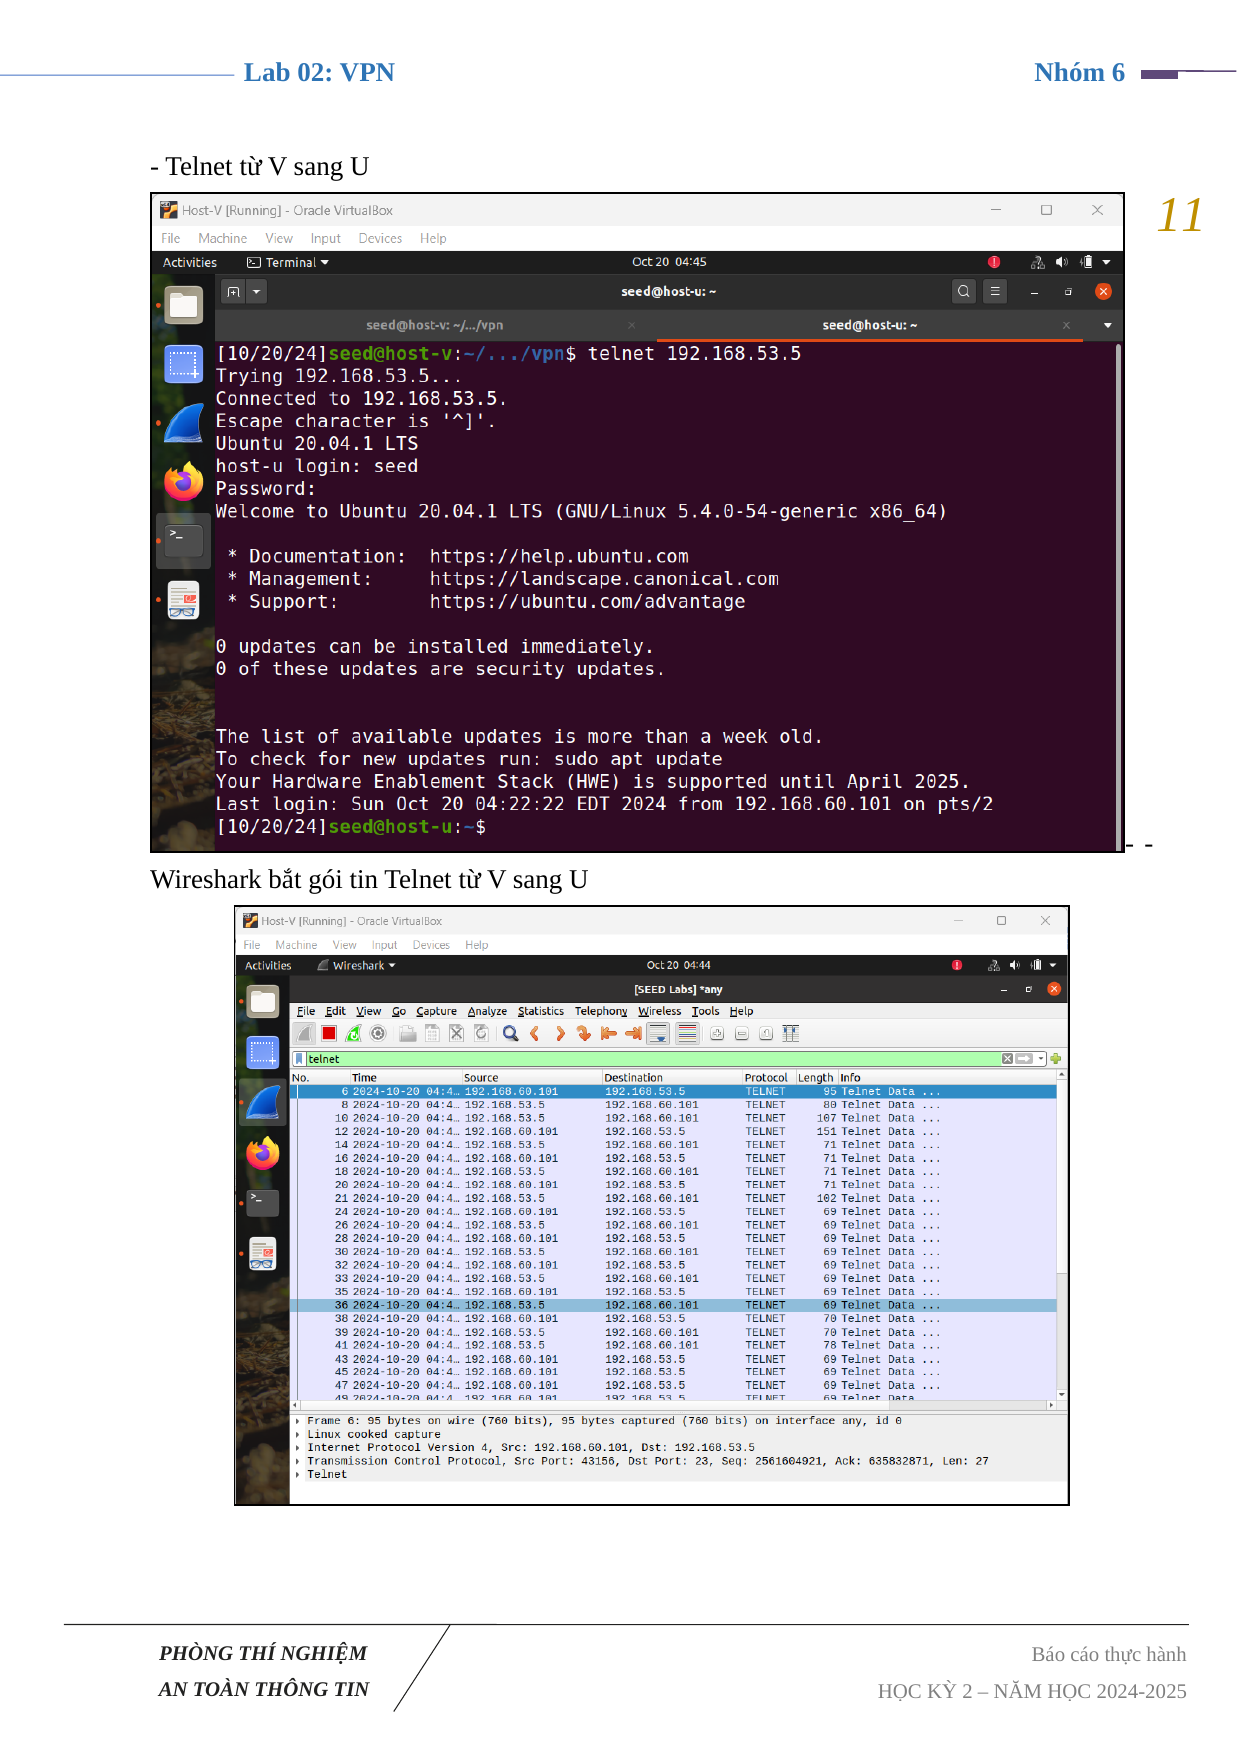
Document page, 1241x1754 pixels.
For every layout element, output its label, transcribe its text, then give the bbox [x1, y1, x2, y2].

picture [152, 194, 1123, 851]
picture [235, 907, 1068, 1504]
text - Telnet từ V sang U [150, 150, 1153, 181]
